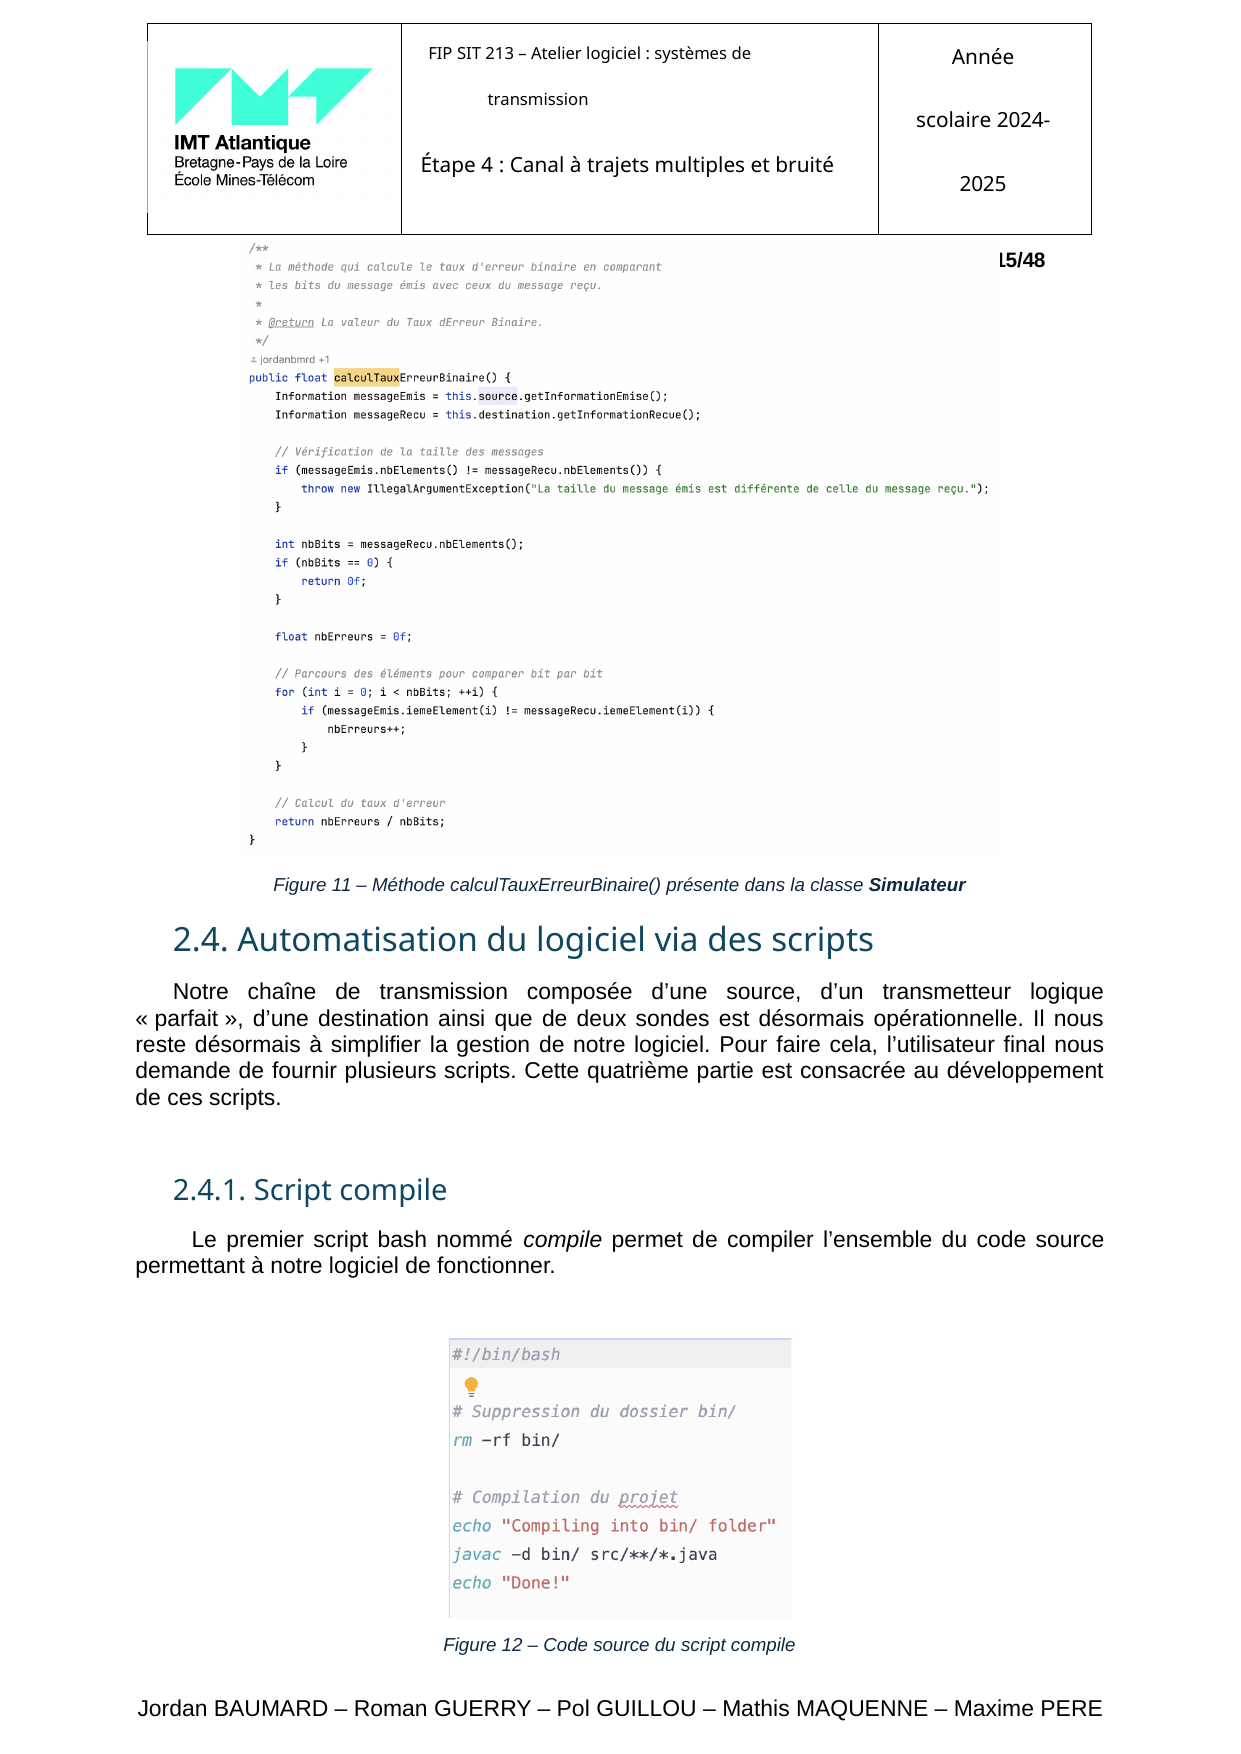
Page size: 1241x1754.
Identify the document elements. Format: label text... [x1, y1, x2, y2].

picture [147, 41, 401, 213]
picture [448, 1338, 792, 1618]
text Le premier script bash nommé compile permet de compiler l’ensemble du code source permettant à notre logiciel de fonctionner. [135, 1226, 1105, 1279]
text Figure 11 – Méthode calculTauxErreurBinaire() présente dans la classe Simulateur [135, 874, 1105, 895]
text Notre chaîne de transmission composée d’une source, d’un transmetteur logique « parfait », d’une destination ainsi que de deux sondes est désormais opérationnelle. Il nous reste désormais à simplifier la gestion de notre logiciel. Pour faire cela, l’utilisateur final nous demande de fournir plusieurs scripts. Cette quatrième partie est consacrée au développement de ces scripts. [135, 978, 1105, 1110]
text Figure 12 – Code source du script compile [135, 1634, 1105, 1655]
picture [240, 236, 1000, 857]
subtitle 2.4. Automatisation du logiciel via des scripts [135, 916, 1105, 962]
subtitle 2.4.1. Script compile [135, 1170, 1105, 1209]
